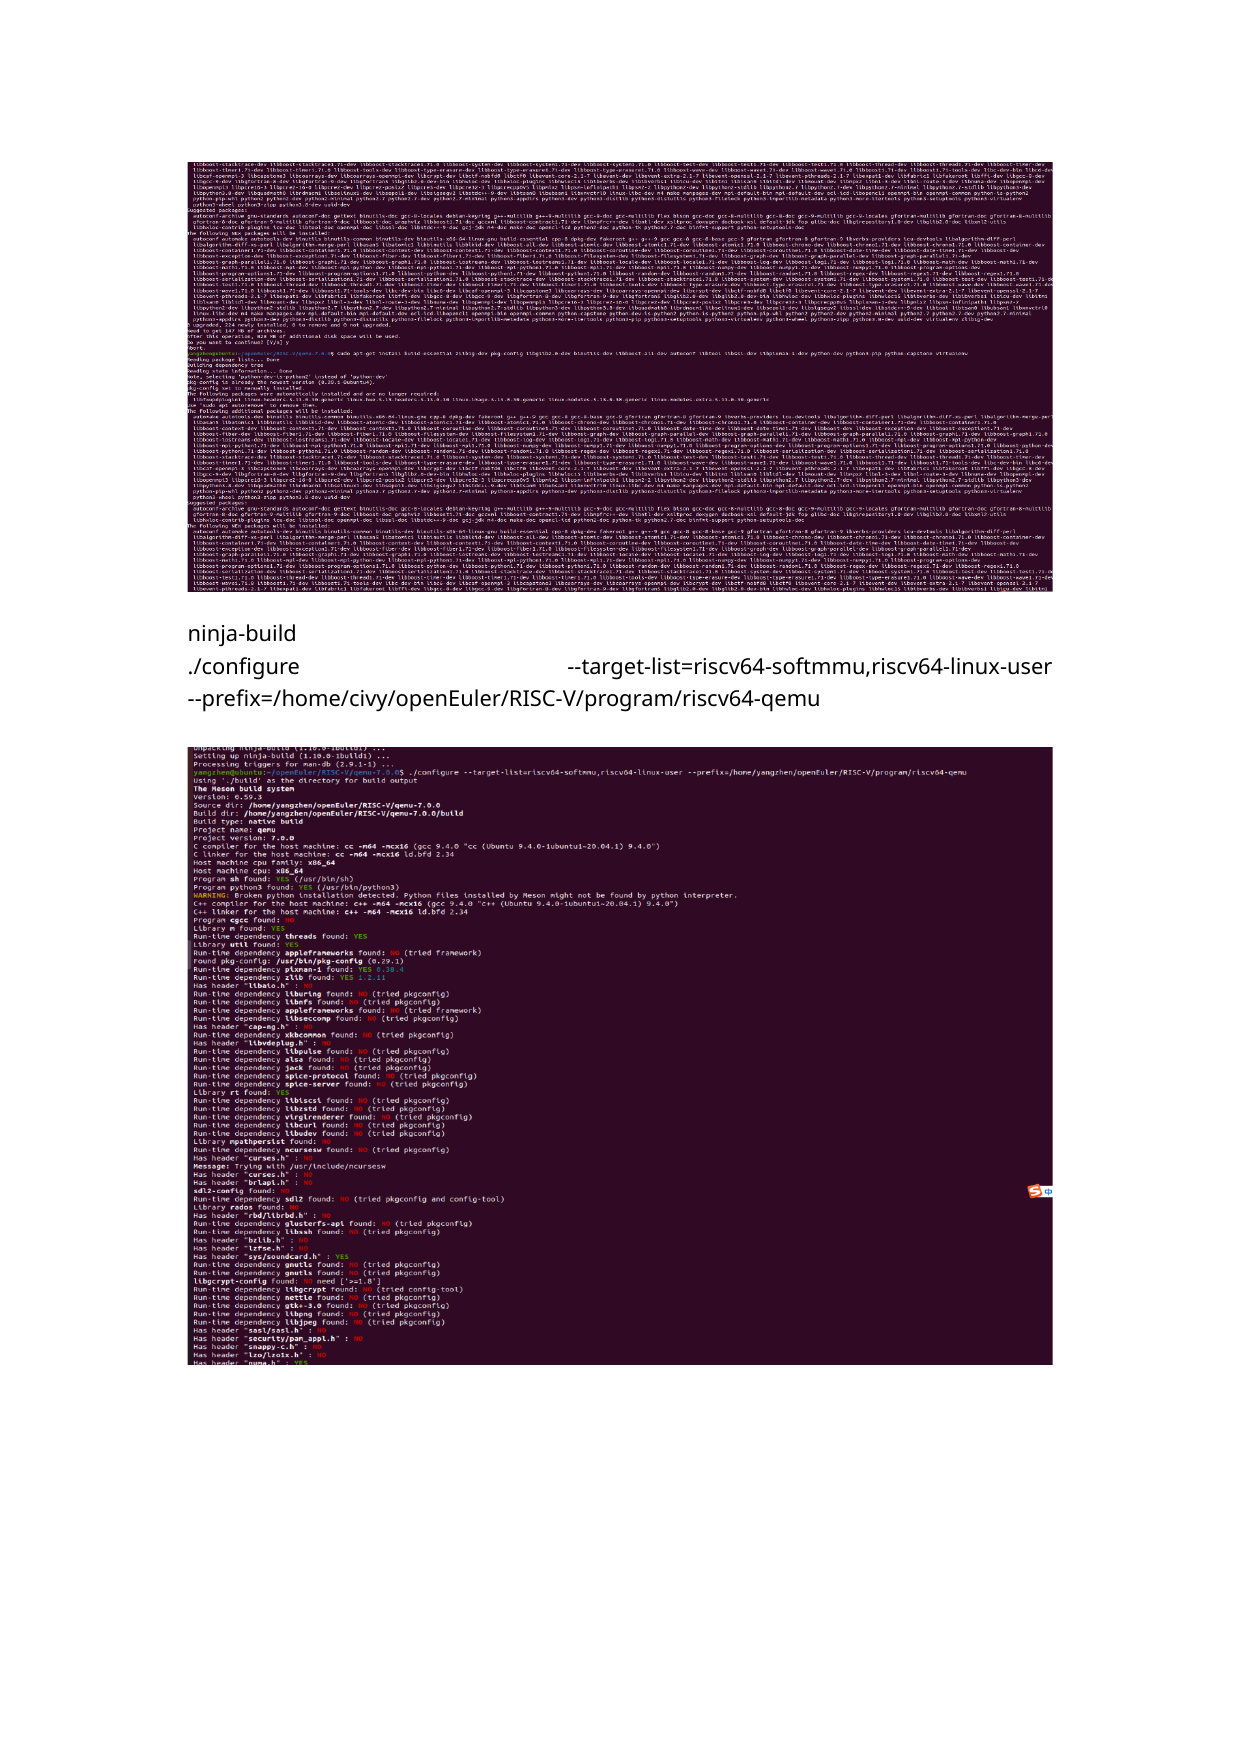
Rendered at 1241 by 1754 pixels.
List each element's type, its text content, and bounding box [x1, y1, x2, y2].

picture [187, 747, 1053, 1365]
text ./configure --target-list=riscv64-softmmu,riscv64-linux-user --prefix=/home/civy/openEuler/RISC-V/program/riscv64-qemu [187, 649, 1053, 714]
text ninja-build [187, 617, 1053, 649]
picture [187, 162, 1053, 592]
